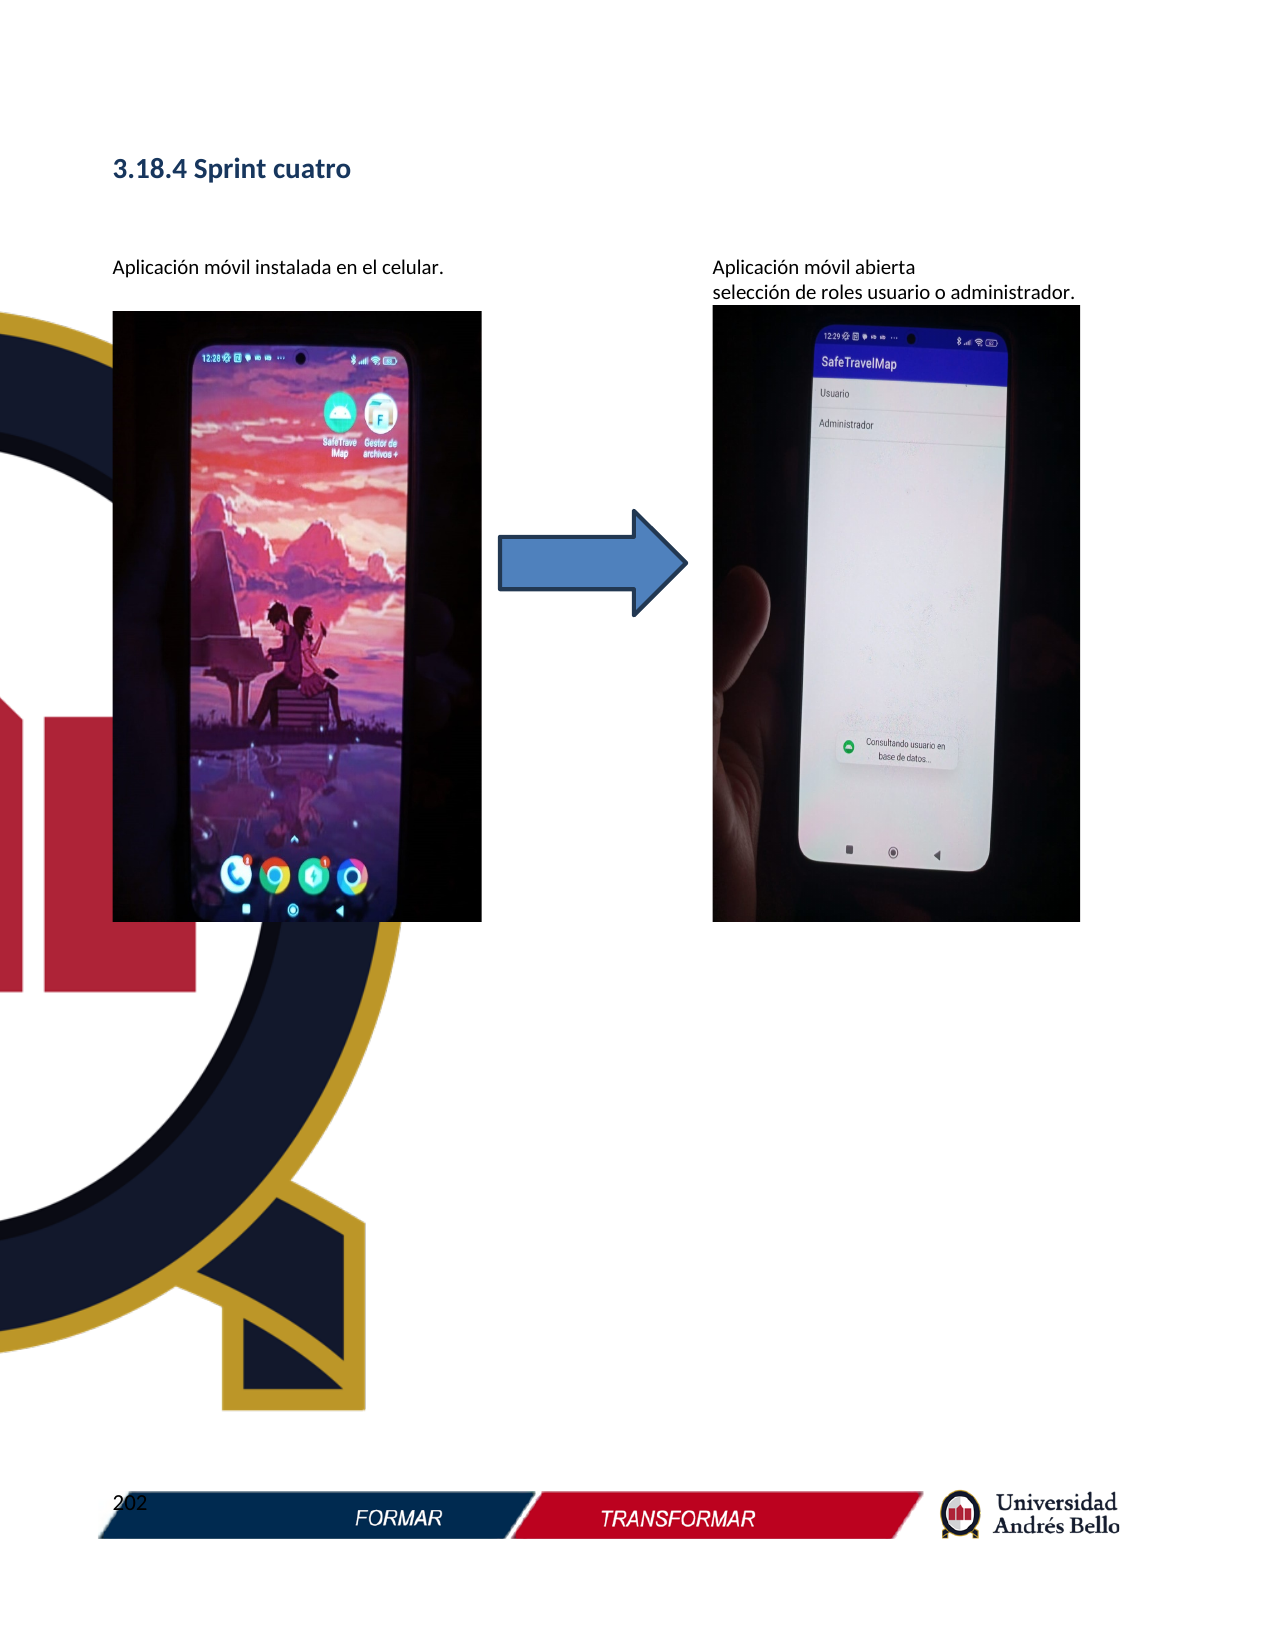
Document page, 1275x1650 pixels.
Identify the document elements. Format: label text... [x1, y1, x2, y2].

picture [0, 299, 482, 1423]
picture [712, 305, 1081, 922]
text selección de roles usuario o administrador. [112, 279, 1162, 305]
text Aplicación móvil instalada en el celular. Aplicación móvil abierta [112, 254, 1162, 279]
picture [97, 1489, 1120, 1539]
subtitle 3.18.4 Sprint cuatro [112, 150, 1162, 186]
